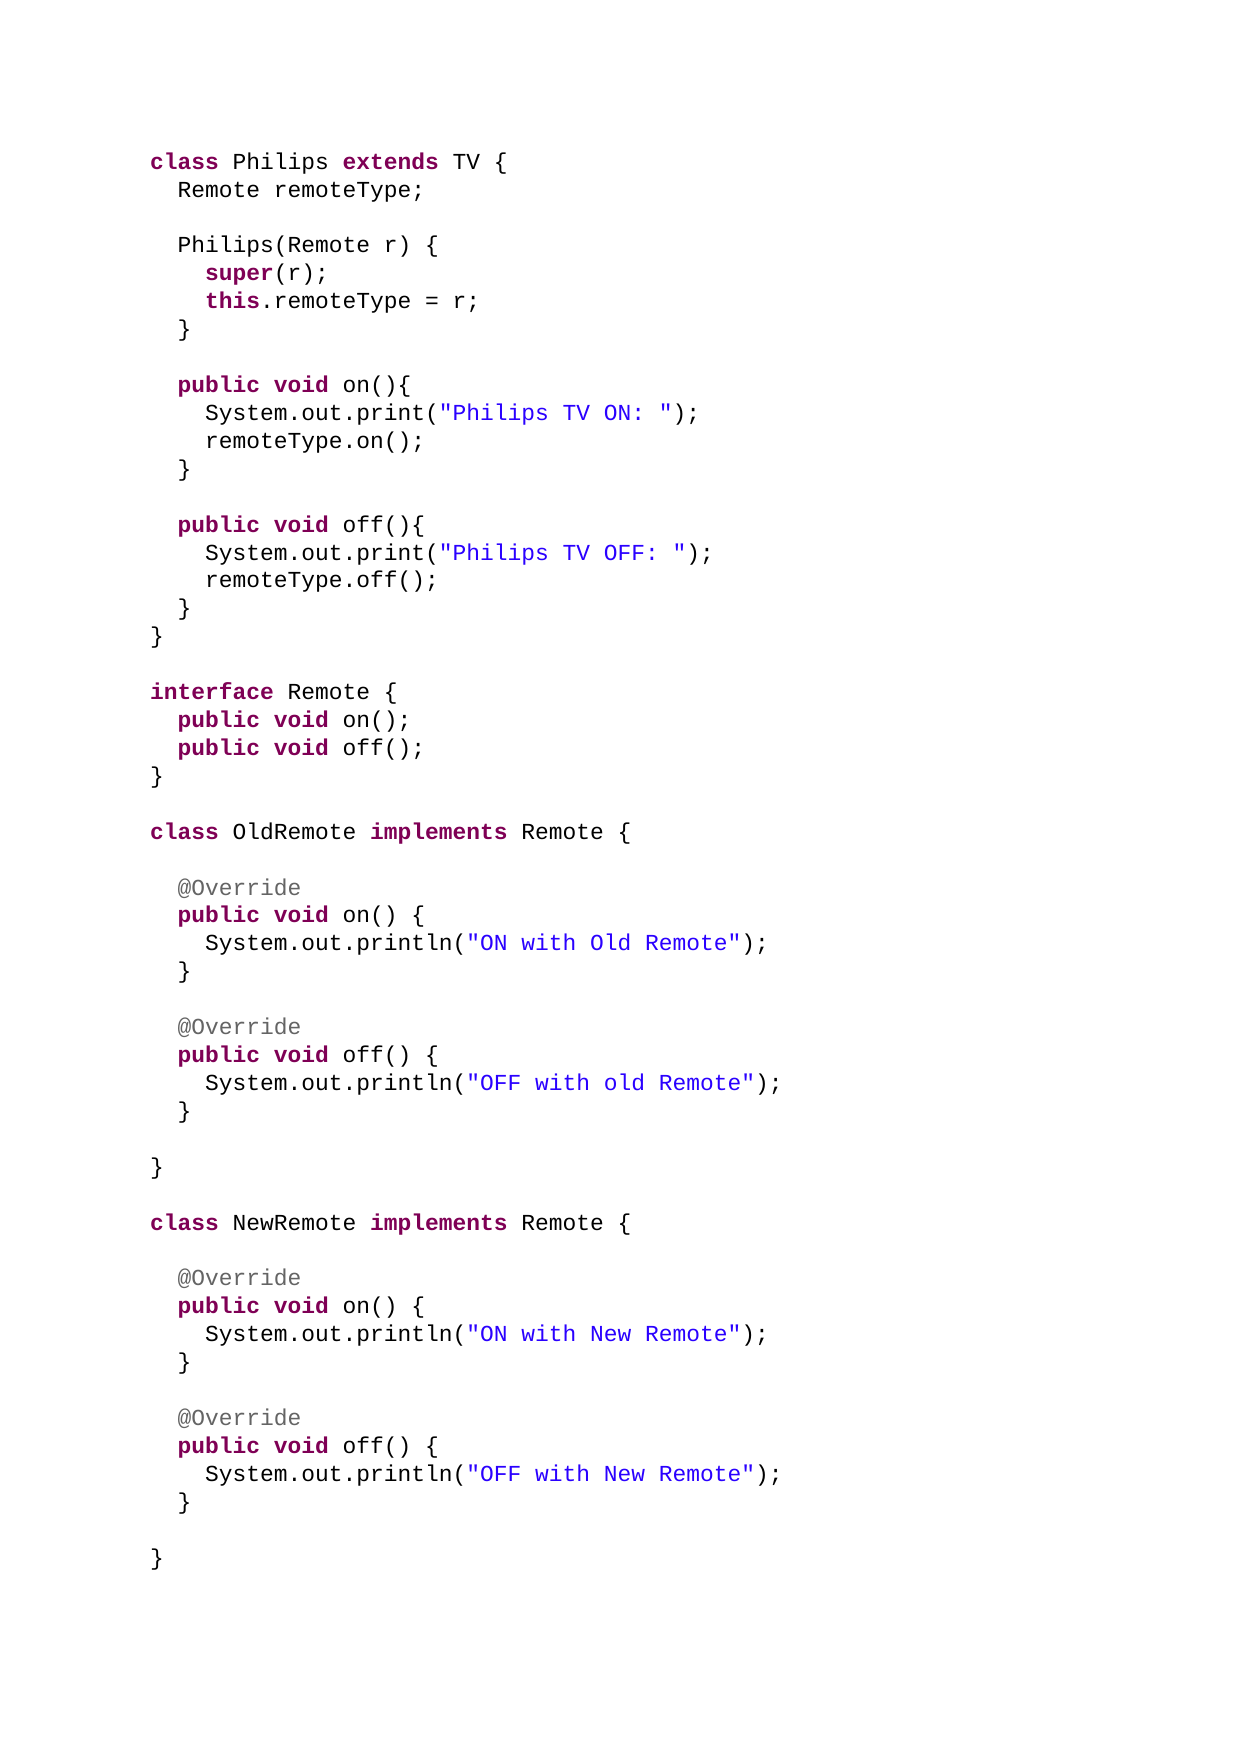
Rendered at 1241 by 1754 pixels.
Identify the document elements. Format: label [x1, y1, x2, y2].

text [150, 150, 1090, 1600]
